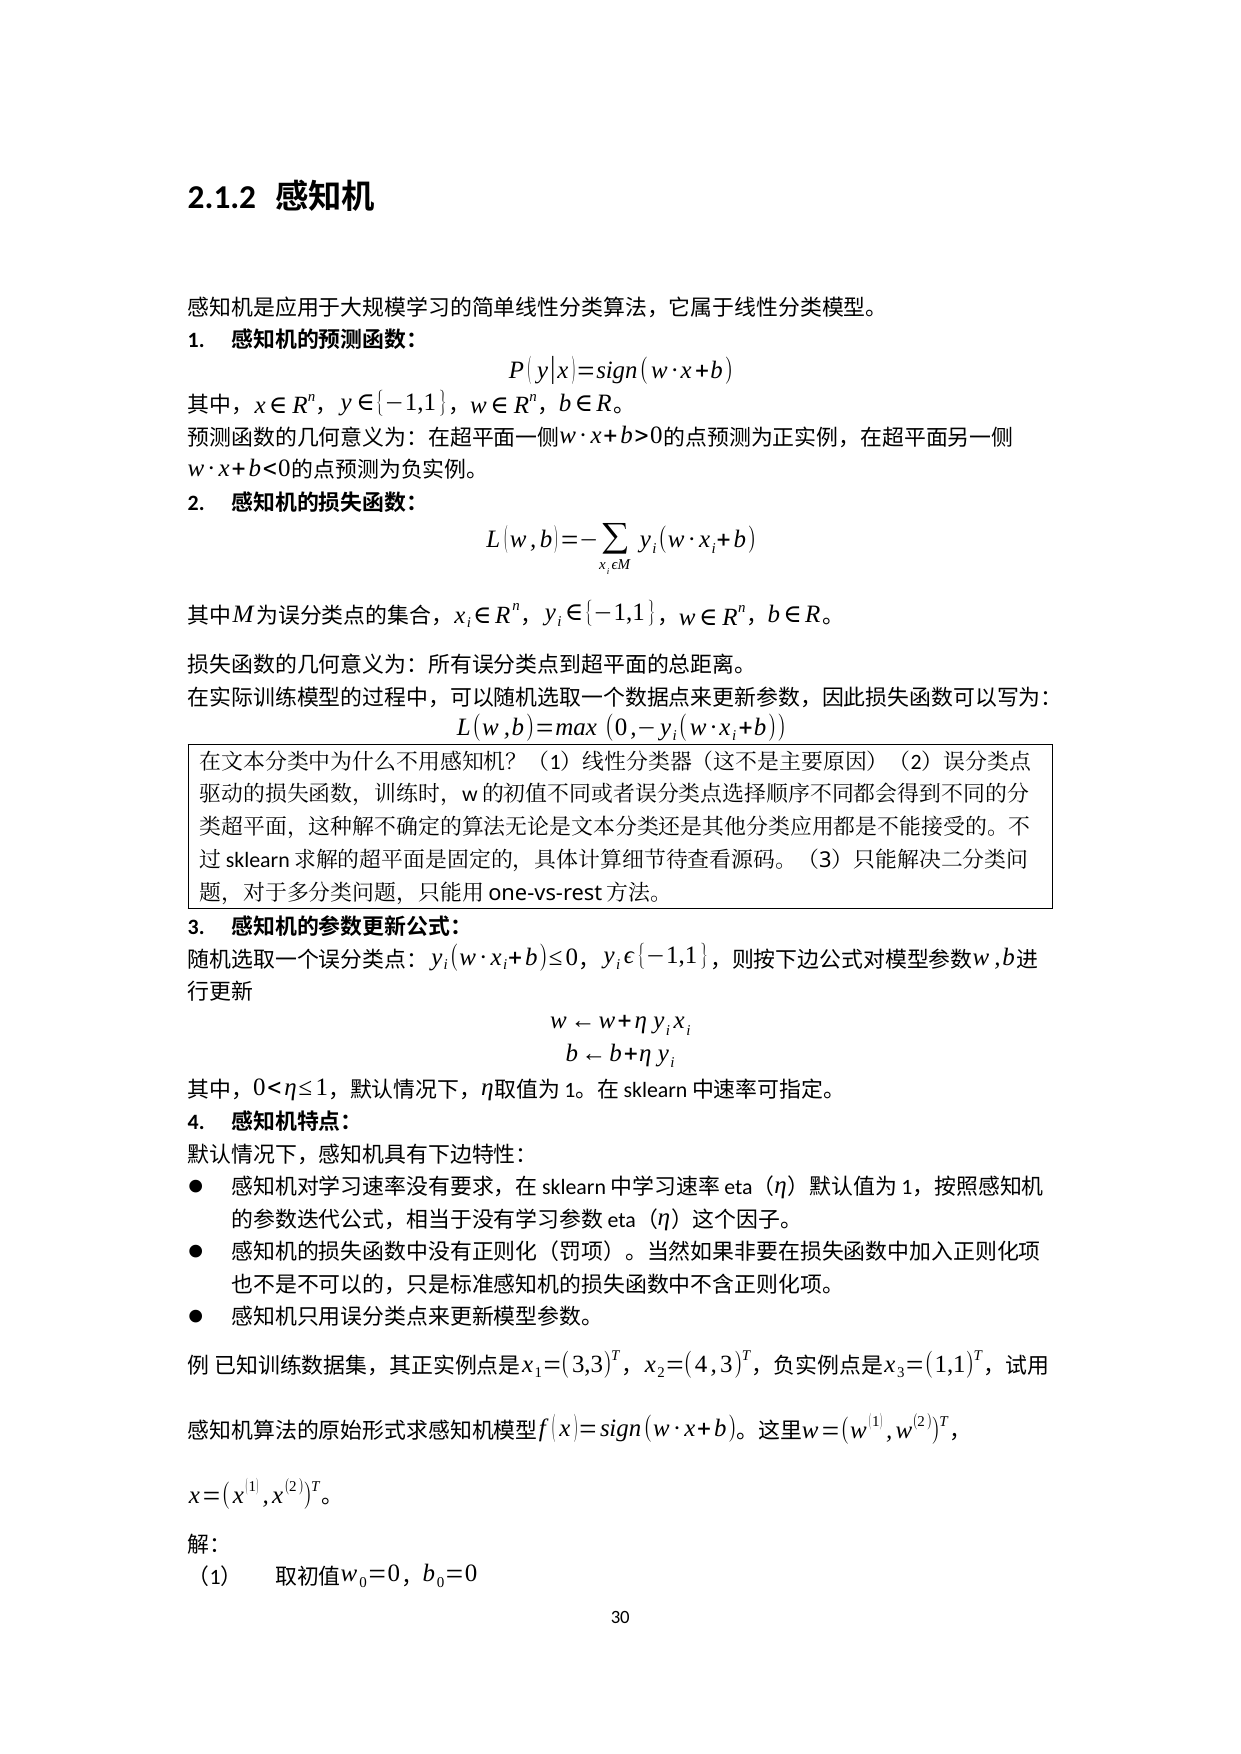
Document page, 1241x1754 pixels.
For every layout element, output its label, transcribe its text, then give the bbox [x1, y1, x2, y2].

list 感知机只用误分类点来更新模型参数。 [187, 1299, 1053, 1331]
text 损失函数的几何意义为：所有误分类点到超平面的总距离。 [187, 647, 1053, 679]
list 感知机的损失函数中没有正则化（罚项）。当然如果非要在损失函数中加入正则化项也不是不可以的，只是标准感知机的损失函数中不含正则化项。 [187, 1234, 1053, 1299]
text 随机选取一个误分类点：，，则按下边公式对模型参数进行更新 [187, 941, 1053, 1006]
text 默认情况下，感知机具有下边特性： [187, 1136, 1053, 1169]
subtitle 感知机 [187, 162, 1053, 227]
list 感知机对学习速率没有要求，在sklearn中学习速率eta（）默认值为1，按照感知机的参数迭代公式，相当于没有学习参数eta（）这个因子。 [187, 1169, 1053, 1234]
list 感知机特点： [187, 1104, 1053, 1136]
list 感知机的参数更新公式： [187, 909, 1053, 941]
text 预测函数的几何意义为：在超平面一侧的点预测为正实例，在超平面另一侧的点预测为负实例。 [187, 419, 1053, 484]
text 其中，，默认情况下，取值为1。在sklearn中速率可指定。 [187, 1071, 1053, 1104]
text 在实际训练模型的过程中，可以随机选取一个数据点来更新参数，因此损失函数可以写为： [187, 679, 1053, 712]
text 其中，，，，。 [187, 387, 1053, 419]
text 解： [187, 1526, 1053, 1559]
text 其中为误分类点的集合，，，，。 [187, 582, 1053, 647]
list 取初值， [187, 1559, 1053, 1591]
list 感知机的预测函数： [187, 322, 1053, 354]
text 感知机是应用于大规模学习的简单线性分类算法，它属于线性分类模型。 [187, 289, 1053, 322]
table_header 在文本分类中为什么不用感知机？（1）线性分类器（这不是主要原因）（2）误分类点驱动的损失函数，训练时，w的初值不同或者误分类点选择顺序不同都会得到不同的分类超平面，这种解不确定的算法无论是文本分类还是其他分类应用都是不能接受的。不过sklearn求解的超平面是固定的，具体计算细节待查看源码。（3）只能解决二分类问题，对于多分类问题，只能用one-vs-rest方法。 [189, 745, 1052, 908]
text 例 已知训练数据集，其正实例点是，，负实例点是，试用感知机算法的原始形式求感知机模型。这里，。 [187, 1331, 1053, 1526]
list 感知机的损失函数： [187, 484, 1053, 517]
